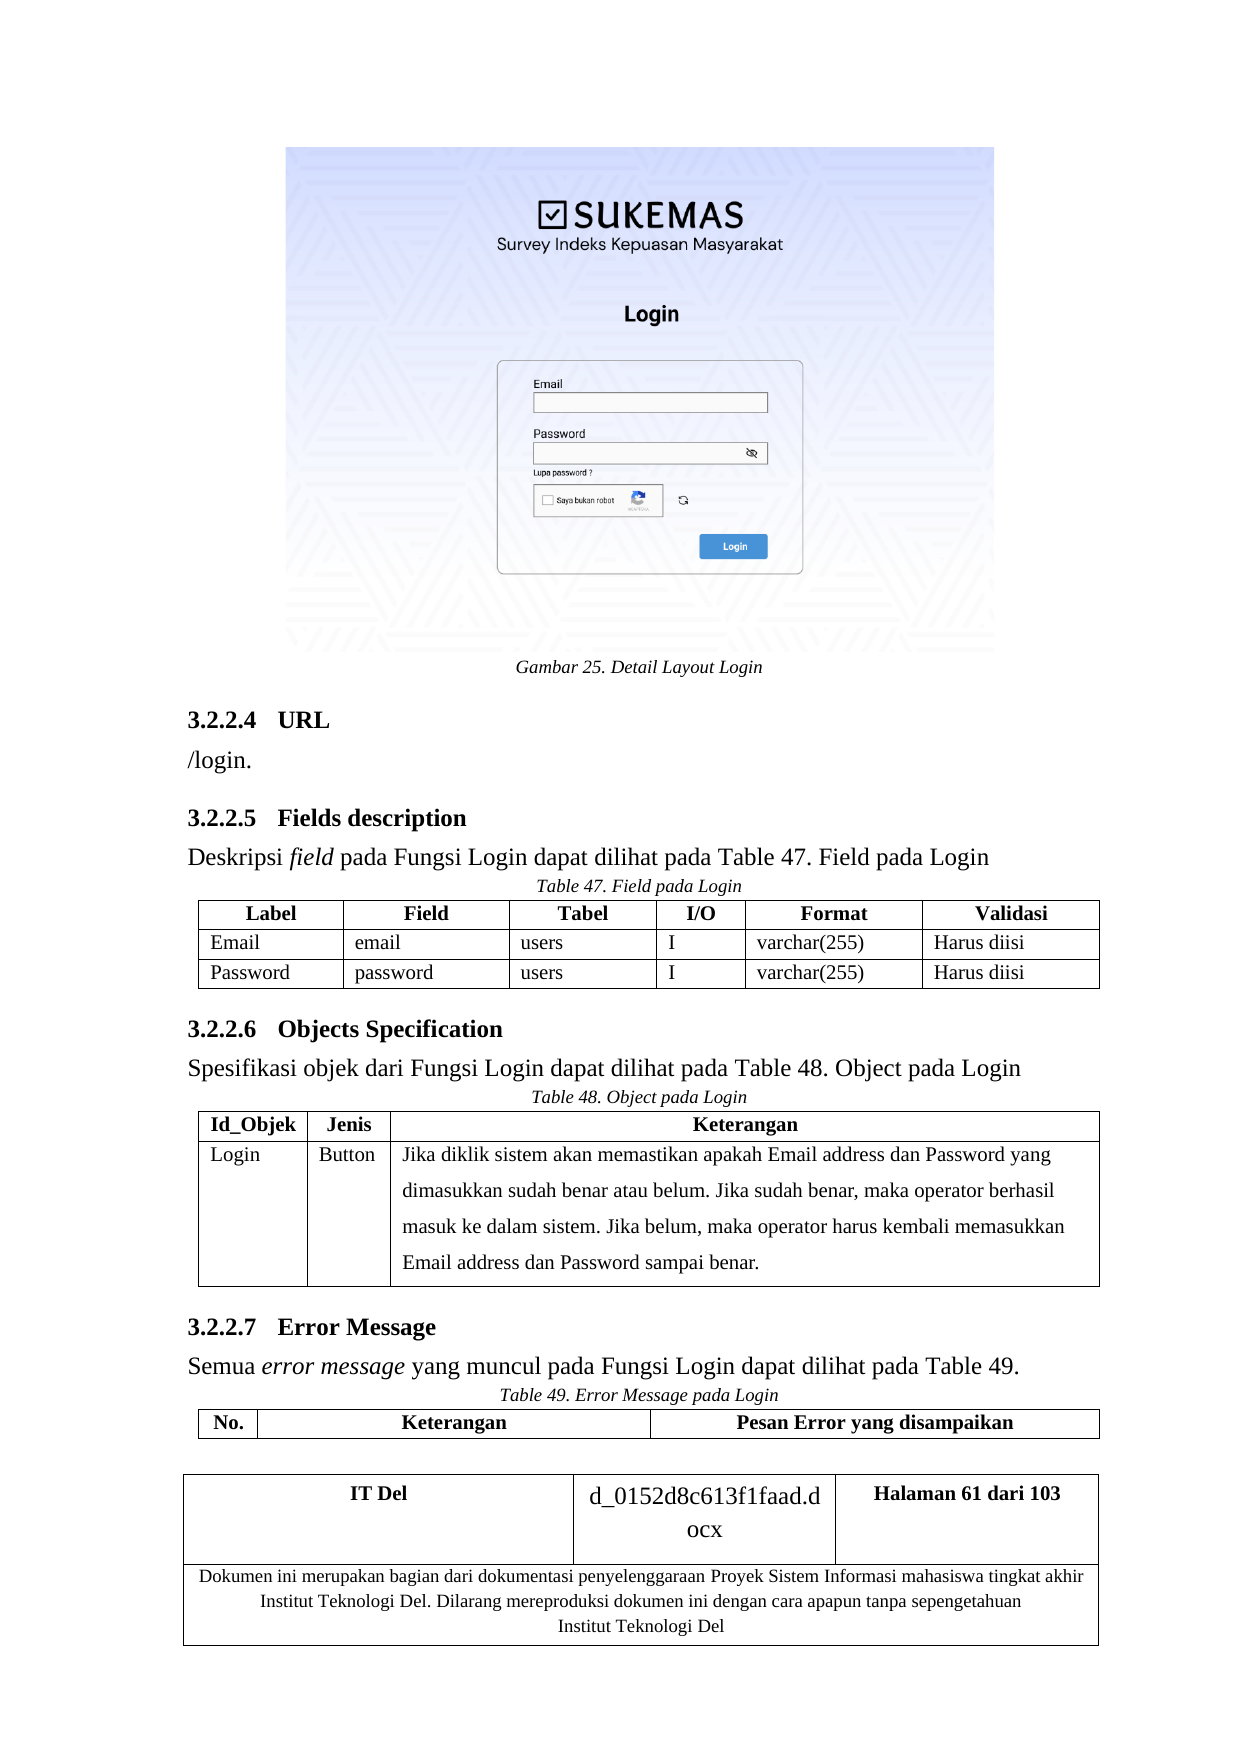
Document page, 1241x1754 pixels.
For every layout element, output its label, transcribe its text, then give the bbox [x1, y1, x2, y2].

subtitle URL [187, 706, 1092, 734]
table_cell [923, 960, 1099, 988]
text Table 48. Object pada Login [187, 1086, 1092, 1108]
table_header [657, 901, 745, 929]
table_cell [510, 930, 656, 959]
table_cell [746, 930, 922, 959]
subtitle Objects Specification [187, 1014, 1092, 1043]
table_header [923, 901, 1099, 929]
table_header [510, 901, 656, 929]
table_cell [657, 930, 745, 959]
text Spesifikasi objek dari Fungsi Login dapat dilihat pada Table 48. [187, 1053, 1092, 1082]
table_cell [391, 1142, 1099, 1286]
text Table 47. Field pada Login [187, 875, 1092, 897]
text Deskripsi field pada Fungsi Login dapat dilihat pada Table 47. [187, 842, 1092, 871]
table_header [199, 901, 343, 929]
text Semua error message yang muncul pada Fungsi Login dapat dilihat pada Table 49. [187, 1351, 1092, 1380]
picture [285, 147, 995, 652]
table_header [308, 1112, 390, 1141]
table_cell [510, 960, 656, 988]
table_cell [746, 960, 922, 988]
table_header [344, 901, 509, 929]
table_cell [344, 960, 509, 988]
subtitle Error Message [187, 1312, 1092, 1341]
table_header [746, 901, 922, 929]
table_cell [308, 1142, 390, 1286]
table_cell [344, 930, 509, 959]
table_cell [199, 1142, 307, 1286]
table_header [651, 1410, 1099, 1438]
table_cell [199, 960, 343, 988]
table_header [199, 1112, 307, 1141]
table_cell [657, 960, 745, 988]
text /login. [187, 745, 1092, 773]
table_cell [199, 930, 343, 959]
subtitle Fields description [187, 803, 1092, 832]
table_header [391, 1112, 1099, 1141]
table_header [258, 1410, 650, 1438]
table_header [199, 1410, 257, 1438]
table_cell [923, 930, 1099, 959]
text Table 49. Error Message pada Login [187, 1384, 1092, 1406]
